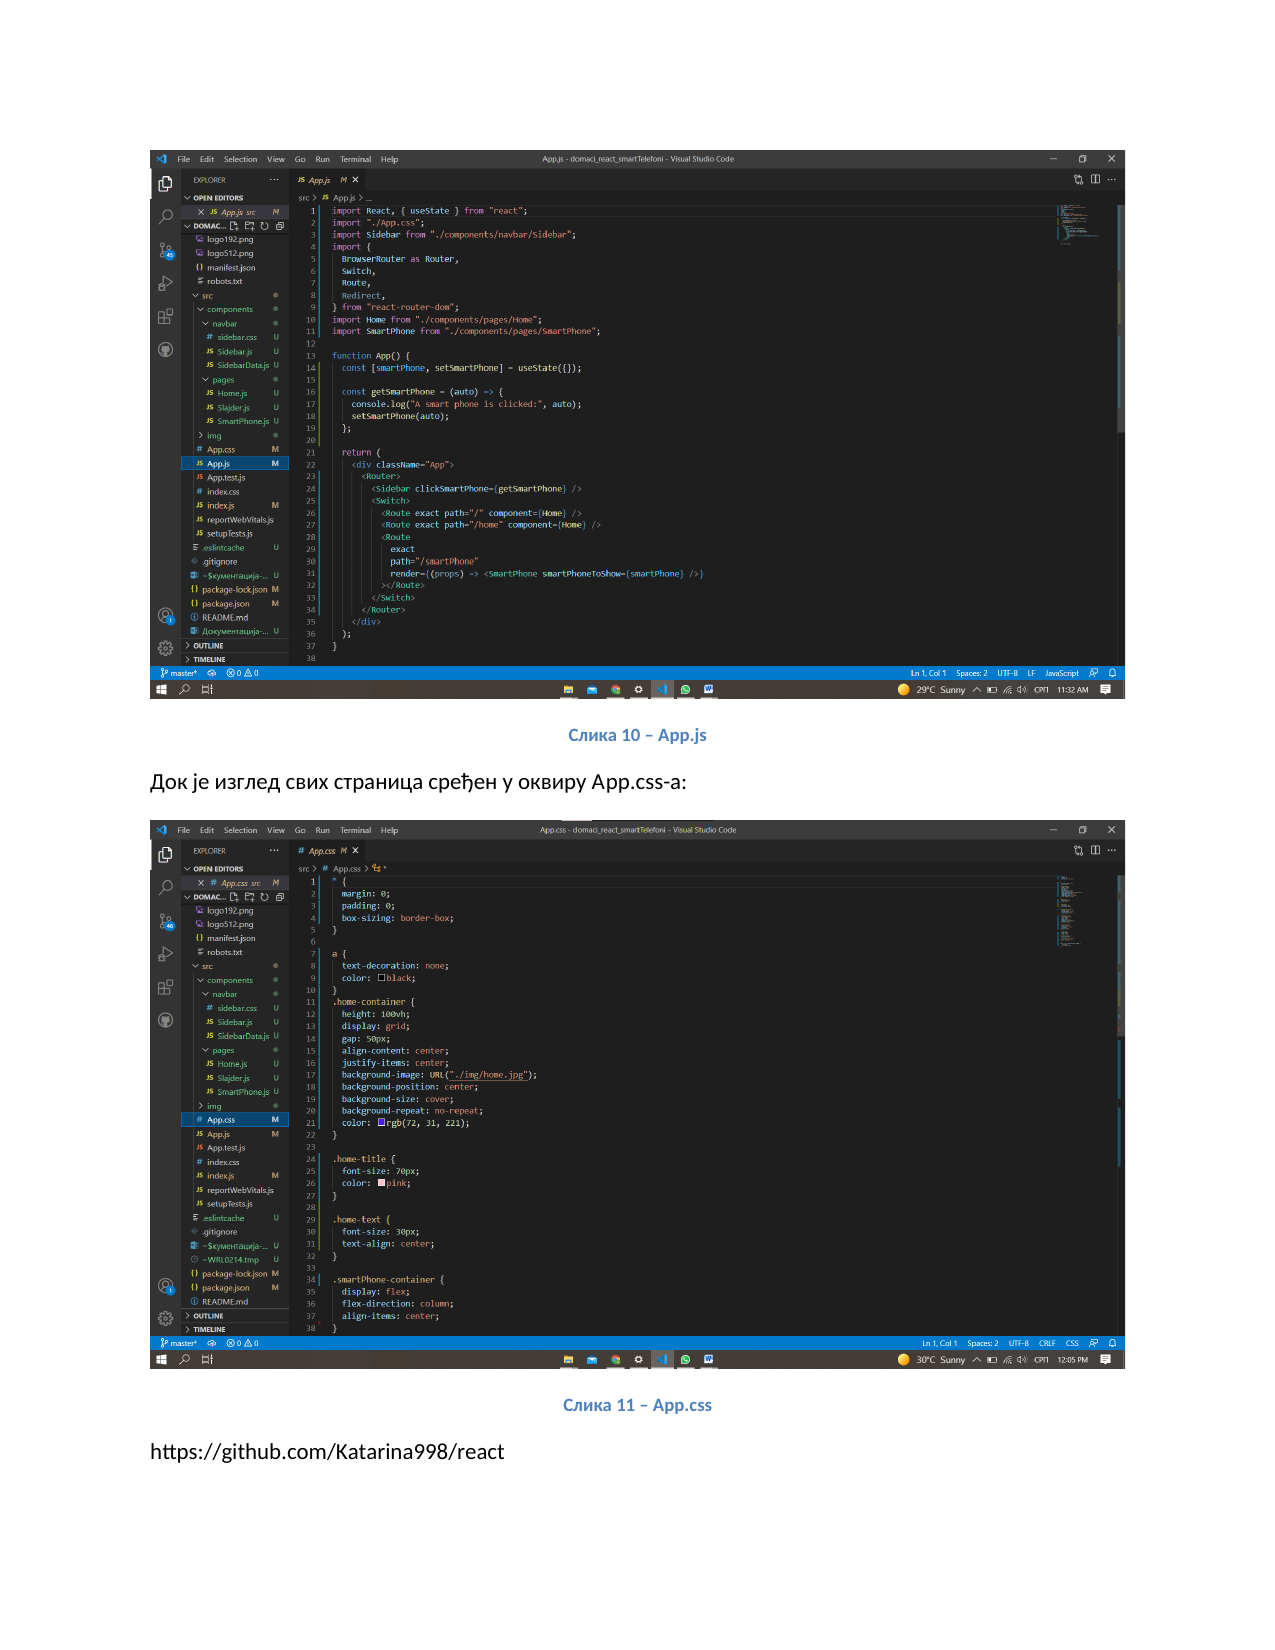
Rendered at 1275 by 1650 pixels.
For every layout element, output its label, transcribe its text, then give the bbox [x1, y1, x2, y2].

text Слика 10 – Аpp.js [150, 723, 1125, 746]
picture [150, 820, 1125, 1369]
text Слика 11 – Аpp.css [150, 1394, 1125, 1417]
text https://github.com/Katarina998/react [150, 1437, 1125, 1465]
picture [150, 150, 1125, 699]
text Док је изглед свих страница сређен у оквиру Аpp.css-а: [150, 767, 1125, 795]
